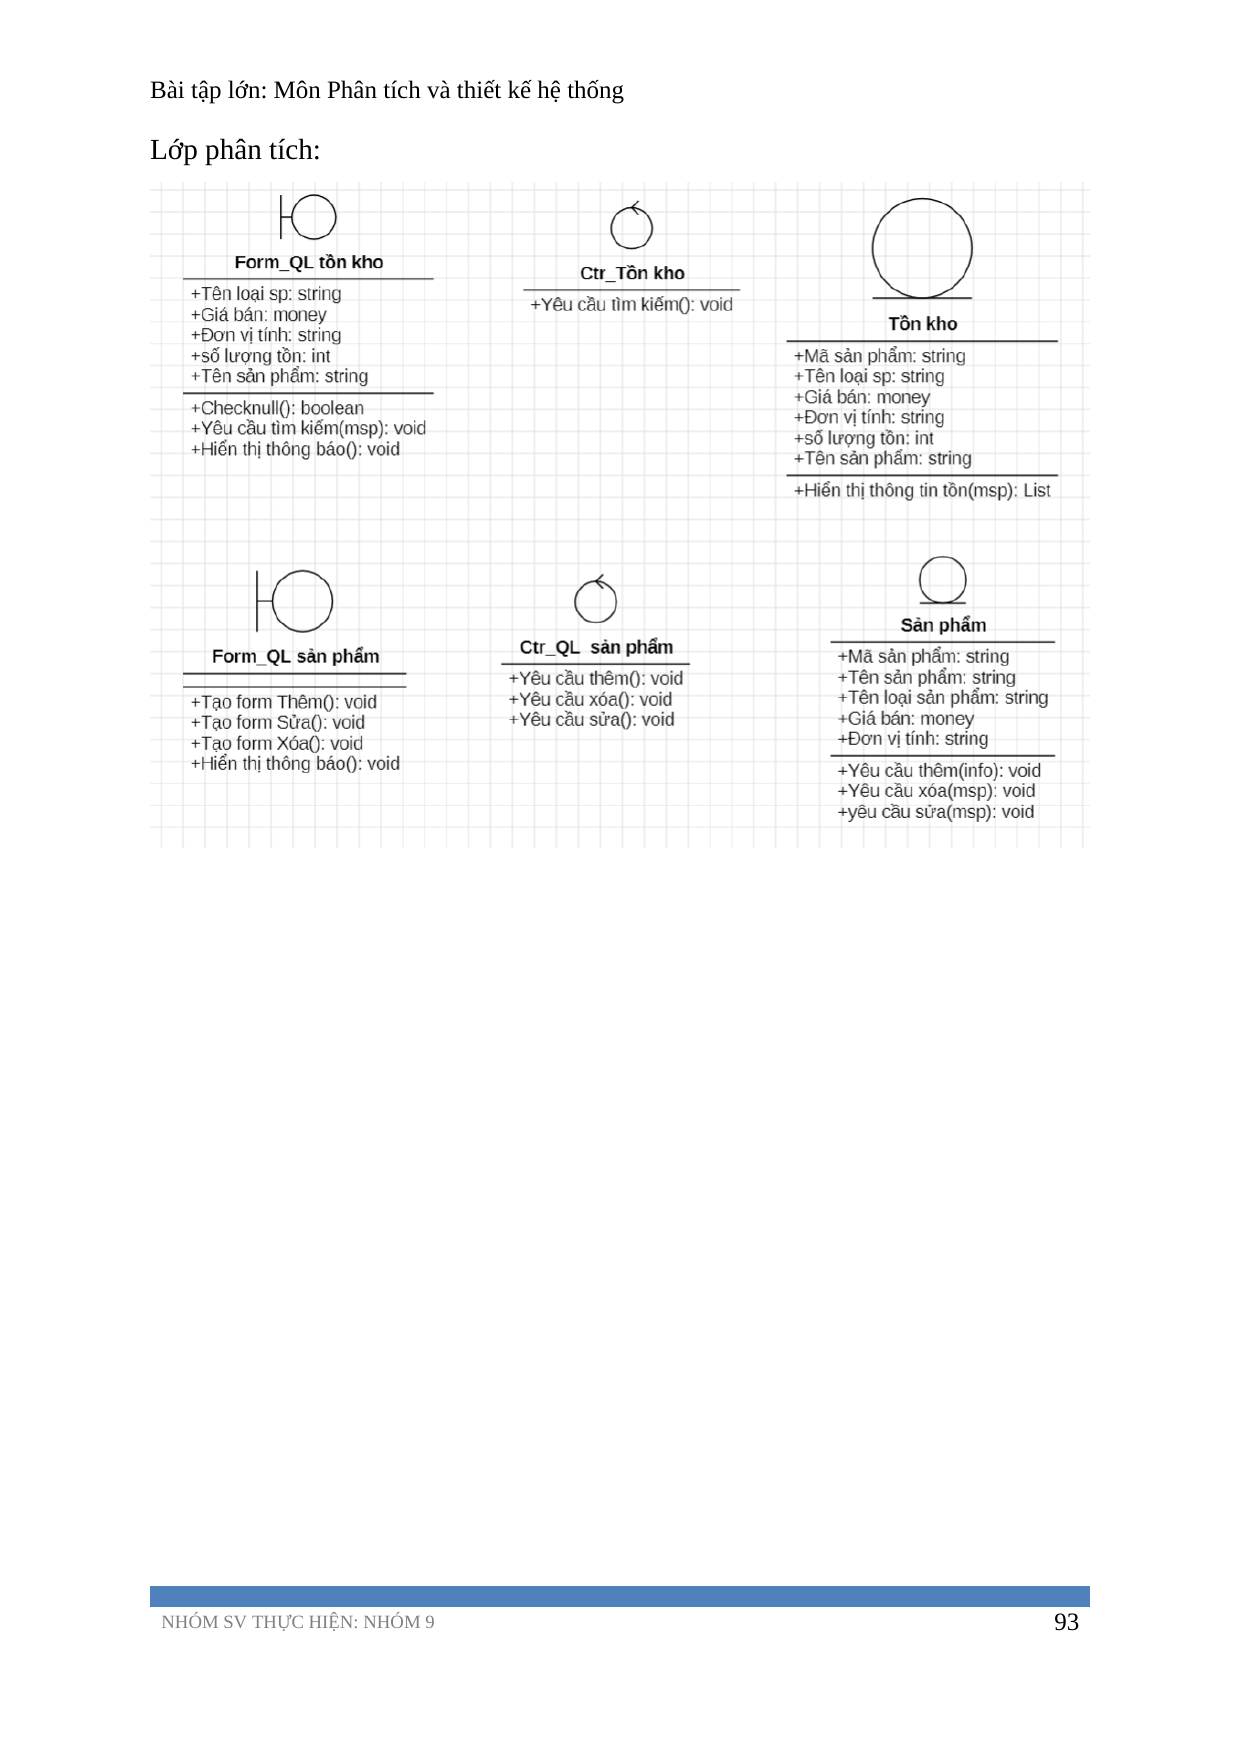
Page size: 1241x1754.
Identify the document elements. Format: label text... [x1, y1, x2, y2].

picture [150, 182, 1091, 848]
text Lớp phân tích: [150, 132, 1090, 166]
